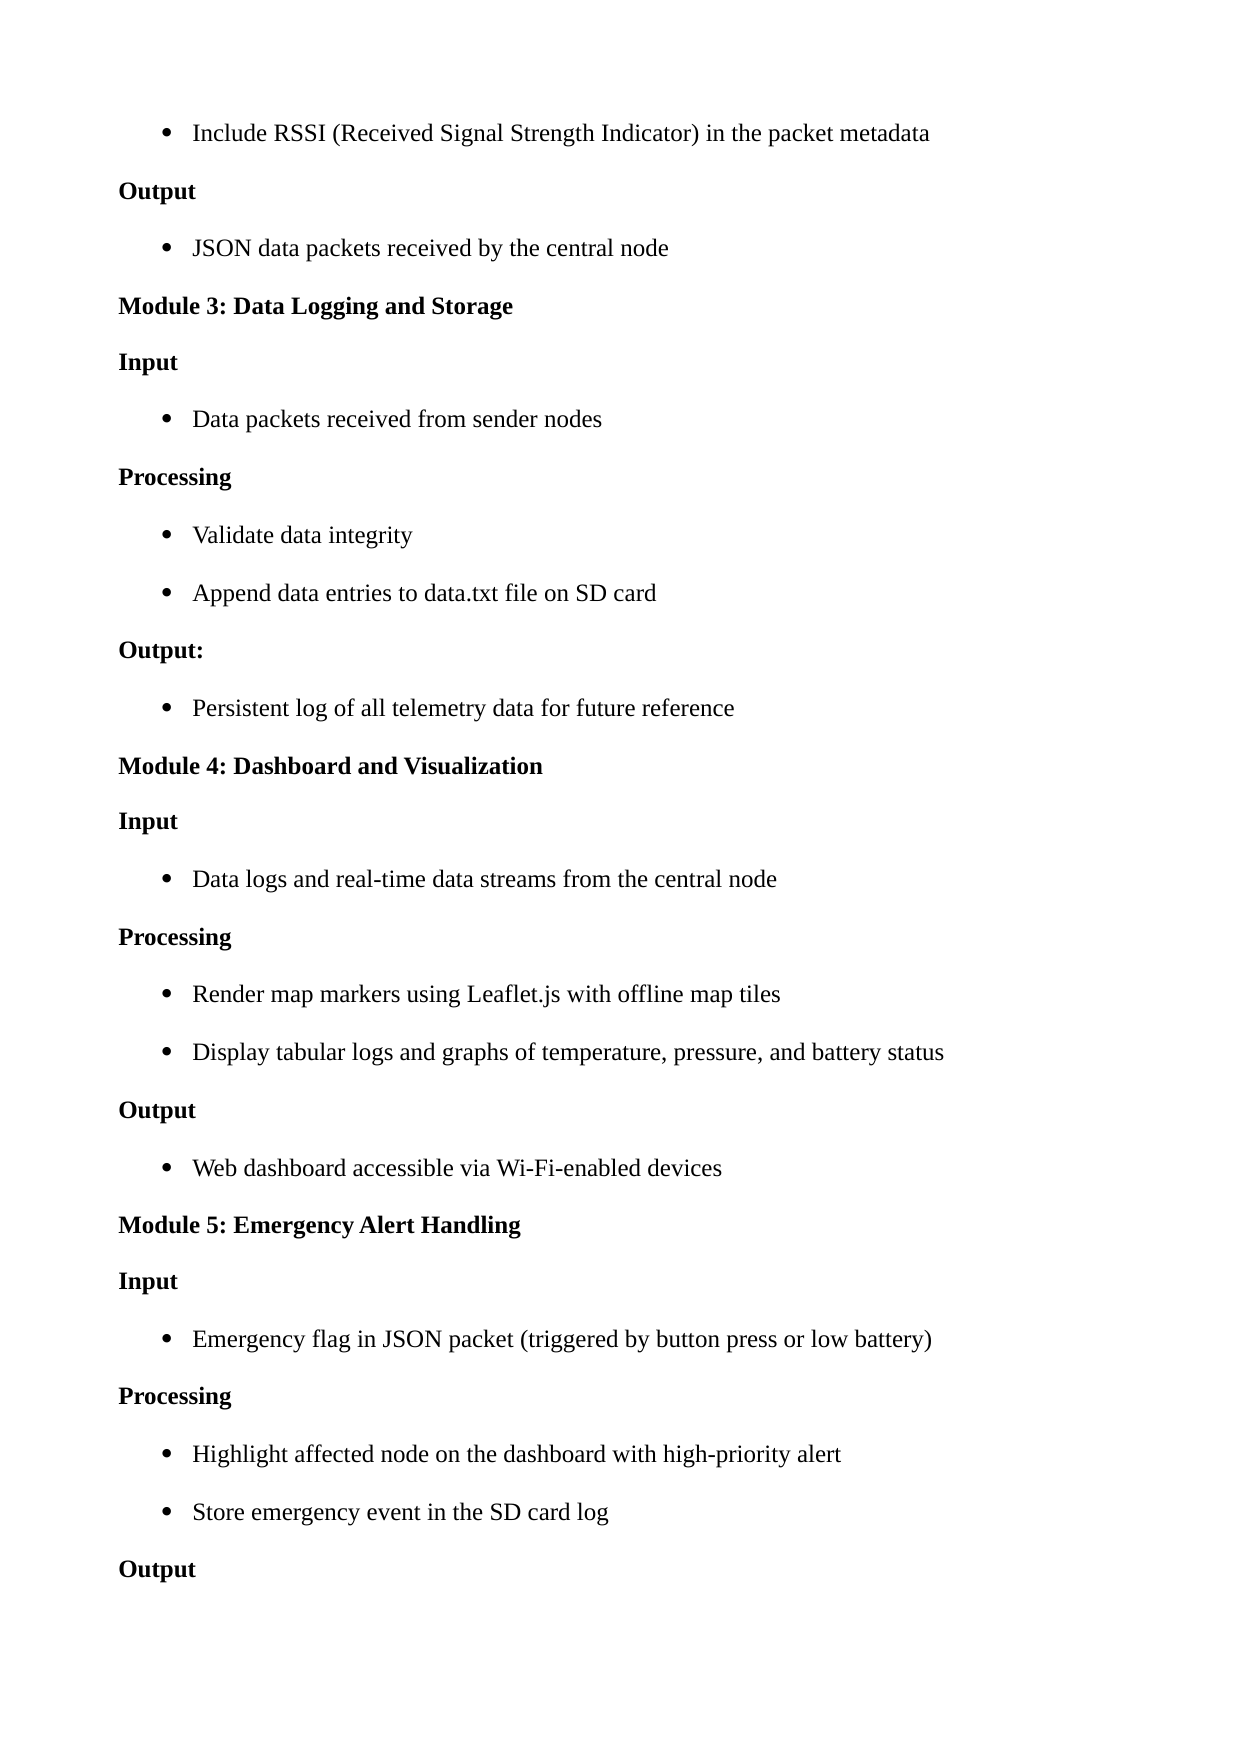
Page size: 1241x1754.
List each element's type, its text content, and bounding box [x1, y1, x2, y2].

list Data logs and real-time data streams from the central node [162, 864, 1122, 893]
list Persistent log of all telemetry data for future reference [162, 693, 1122, 722]
text Output [118, 1554, 1122, 1583]
subtitle Module 3: Data Logging and Storage [118, 291, 1122, 320]
list Web dashboard accessible via Wi-Fi-enabled devices [162, 1153, 1122, 1181]
list Store emergency event in the SD card log [162, 1497, 1122, 1526]
text Output [118, 176, 1122, 204]
list Render map markers using Leaflet.js with offline map tiles [162, 979, 1122, 1008]
list Display tabular logs and graphs of temperature, pressure, and battery status [162, 1037, 1122, 1066]
list Data packets received from sender nodes [162, 404, 1122, 433]
text Output [118, 1095, 1122, 1124]
text Processing [118, 922, 1122, 951]
subtitle Module 5: Emergency Alert Handling [118, 1210, 1122, 1239]
list Append data entries to data.txt file on SD card [162, 578, 1122, 606]
subtitle Module 4: Dashboard and Visualization [118, 751, 1122, 779]
text Input [118, 347, 1122, 376]
list Highlight affected node on the dashboard with high-priority alert [162, 1439, 1122, 1468]
list Validate data integrity [162, 520, 1122, 549]
text Input [118, 1266, 1122, 1295]
list Emergency flag in JSON packet (triggered by button press or low battery) [162, 1324, 1122, 1352]
list Include RSSI (Received Signal Strength Indicator) in the packet metadata [162, 118, 1122, 147]
text Input [118, 806, 1122, 835]
list JSON data packets received by the central node [162, 233, 1122, 262]
text Output: [118, 635, 1122, 664]
text Processing [118, 462, 1122, 491]
text Processing [118, 1381, 1122, 1410]
